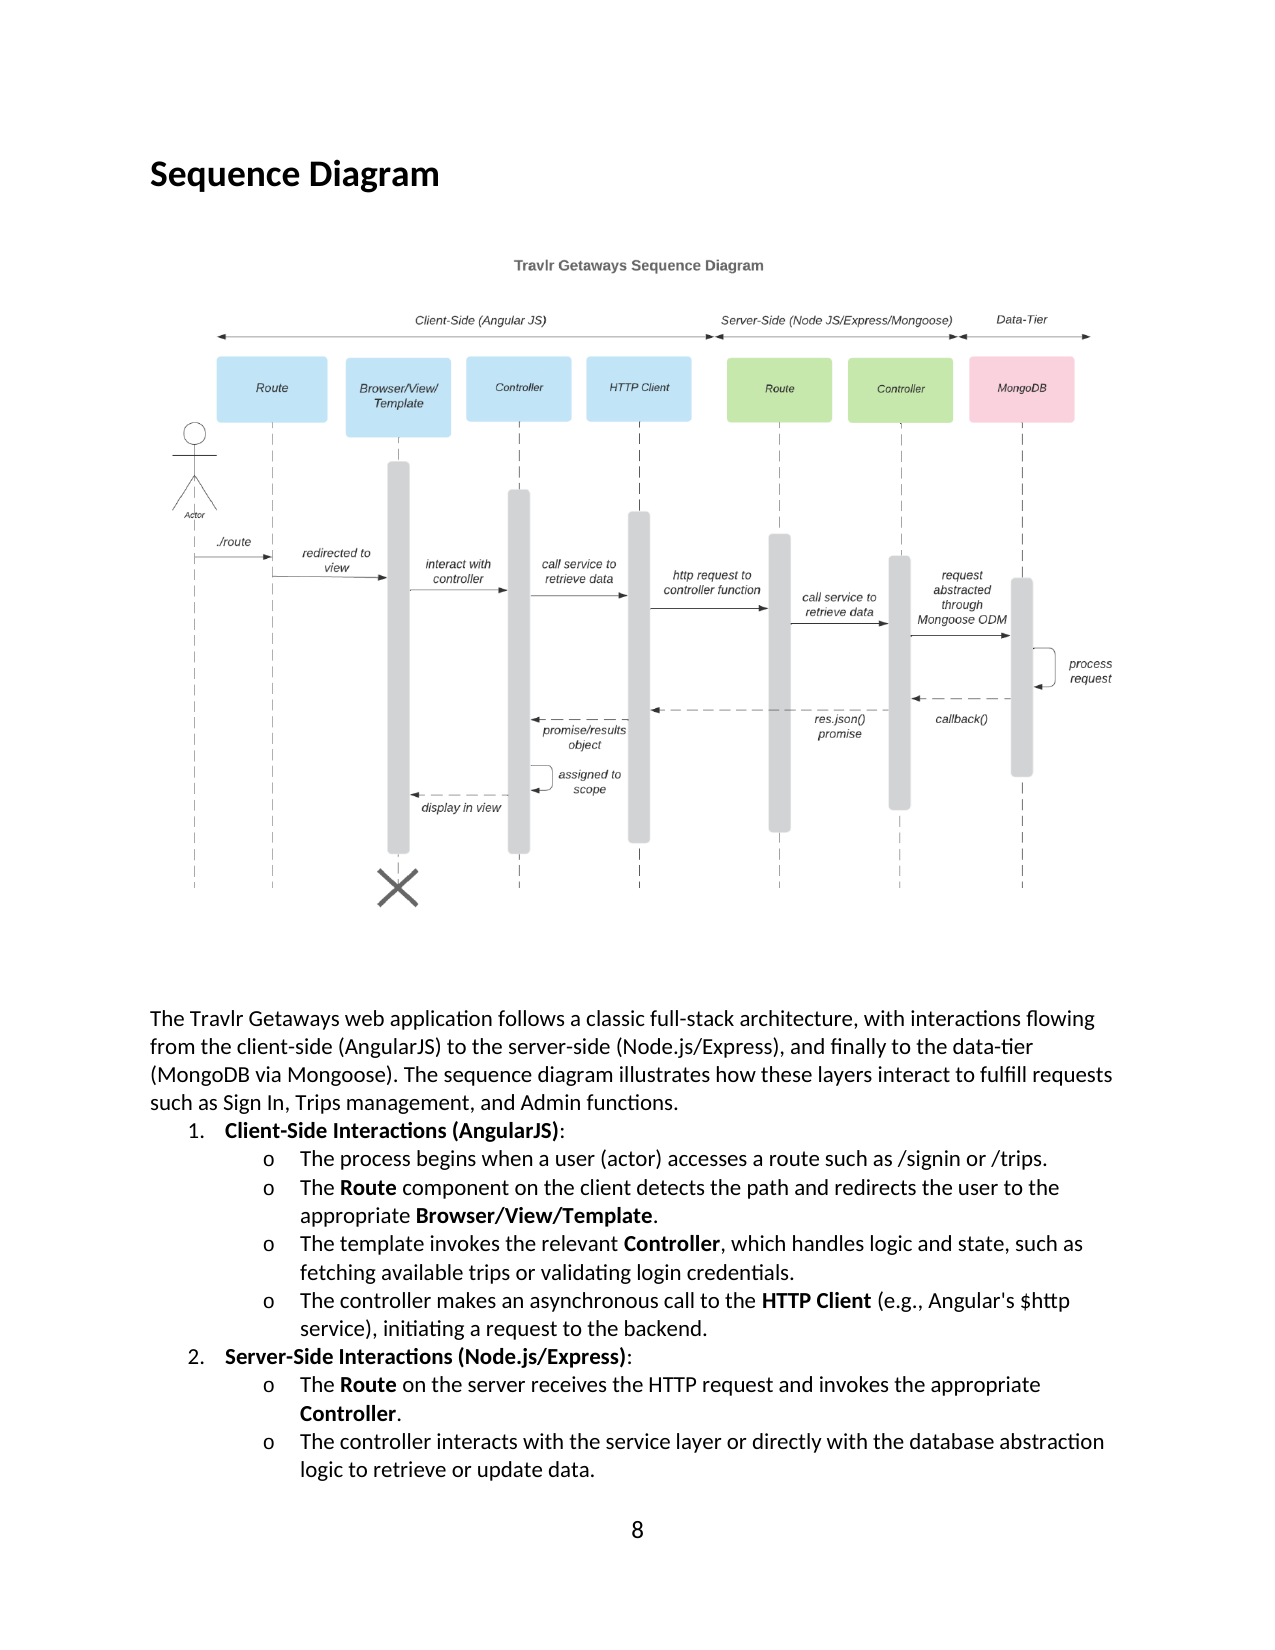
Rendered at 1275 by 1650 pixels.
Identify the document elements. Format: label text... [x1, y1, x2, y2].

text The Travlr Getaways web application follows a classic full-stack architecture, with interactions flowing from the client-side (AngularJS) to the server-side (Node.js/Express), and finally to the data-tier (MongoDB via Mongoose). The sequence diagram illustrates how these layers interact to fulfill requests such as Sign In, Trips management, and Admin functions. [150, 1004, 1125, 1116]
list The controller interacts with the service layer or directly with the database abstraction logic to retrieve or update data. [262, 1427, 1125, 1483]
list The controller makes an asynchronous call to the HTTP Client (e.g., Angular's $http service), initiating a request to the backend. [262, 1286, 1125, 1342]
list The process begins when a user (actor) accesses a route such as /signin or /trips. [262, 1144, 1125, 1173]
list The Route component on the client detects the path and redirects the user to the appropriate Browser/View/Template. [262, 1173, 1125, 1229]
picture [150, 223, 1124, 976]
subtitle Sequence Diagram [150, 150, 1125, 196]
list The template invokes the relevant Controller, which handles logic and state, such as fetching available trips or validating login credentials. [262, 1229, 1125, 1286]
list Server-Side Interactions (Node.js/Express): [187, 1342, 1125, 1370]
list The Route on the server receives the HTTP request and invokes the appropriate Controller. [262, 1370, 1125, 1427]
list Client-Side Interactions (AngularJS): [187, 1116, 1125, 1144]
